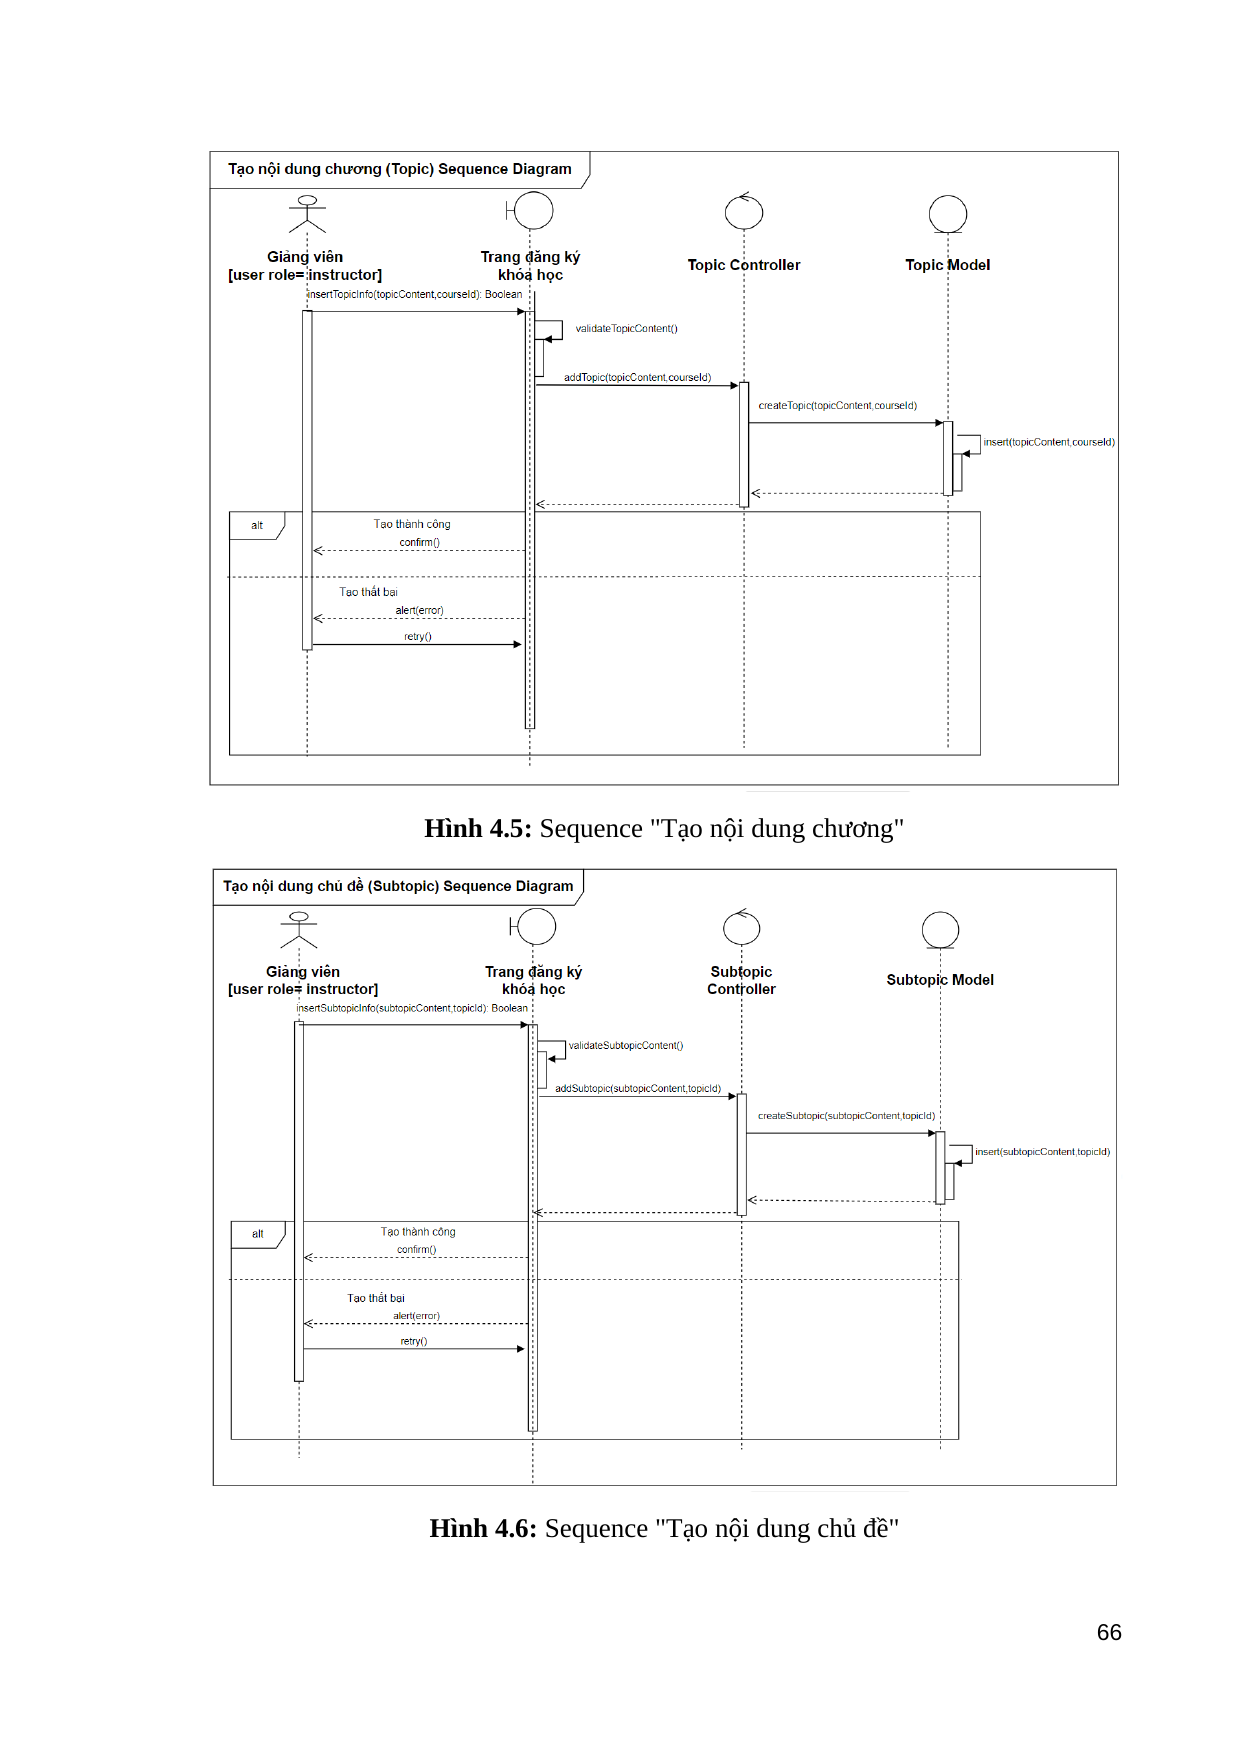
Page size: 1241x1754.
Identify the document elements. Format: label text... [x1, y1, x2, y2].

picture [206, 147, 1123, 792]
text Hình 4.6: Sequence "Tạo nội dung chủ đề" [207, 1512, 1122, 1543]
text Hình 4.5: Sequence "Tạo nội dung chương" [207, 812, 1122, 843]
picture [206, 864, 1123, 1492]
